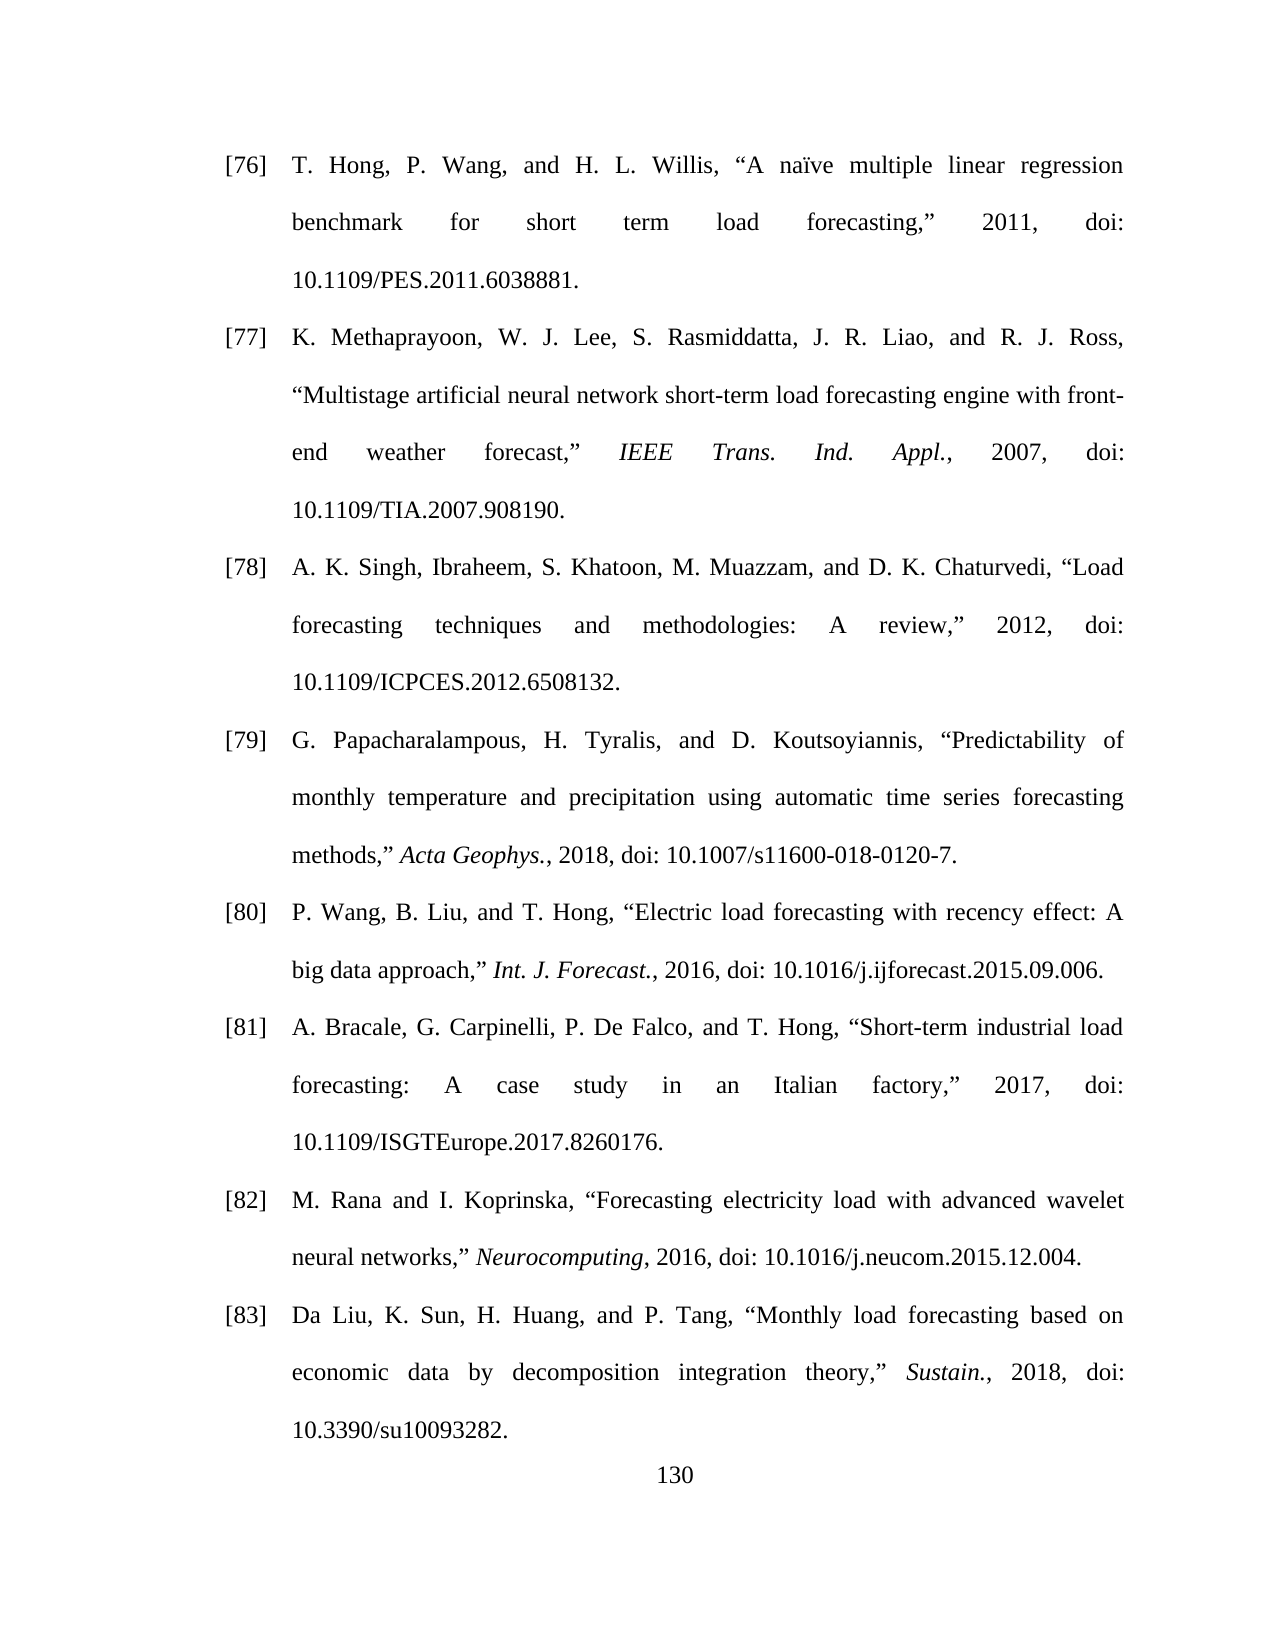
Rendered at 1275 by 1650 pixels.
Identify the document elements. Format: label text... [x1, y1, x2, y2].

text [79] G. Papacharalampous, H. Tyralis, and D. Koutsoyiannis, “Predictability of monthly temperature and precipitation using automatic time series forecasting methods,” Acta Geophys., 2018, doi: 10.1007/s11600-018-0120-7. [225, 725, 1125, 869]
text [77] K. Methaprayoon, W. J. Lee, S. Rasmiddatta, J. R. Liao, and R. J. Ross, “Multistage artificial neural network short-term load forecasting engine with front-end weather forecast,” IEEE Trans. Ind. Appl., 2007, doi: 10.1109/TIA.2007.908190. [225, 322, 1125, 524]
text [82] M. Rana and I. Koprinska, “Forecasting electricity load with advanced wavelet neural networks,” Neurocomputing, 2016, doi: 10.1016/j.neucom.2015.12.004. [225, 1185, 1125, 1271]
text [80] P. Wang, B. Liu, and T. Hong, “Electric load forecasting with recency effect: A big data approach,” Int. J. Forecast., 2016, doi: 10.1016/j.ijforecast.2015.09.006. [225, 897, 1125, 984]
text [81] A. Bracale, G. Carpinelli, P. De Falco, and T. Hong, “Short-term industrial load forecasting: A case study in an Italian factory,” 2017, doi: 10.1109/ISGTEurope.2017.8260176. [225, 1012, 1125, 1156]
text [83] Da Liu, K. Sun, H. Huang, and P. Tang, “Monthly load forecasting based on economic data by decomposition integration theory,” Sustain., 2018, doi: 10.3390/su10093282. [225, 1300, 1125, 1444]
text [76] T. Hong, P. Wang, and H. L. Willis, “A naïve multiple linear regression benchmark for short term load forecasting,” 2011, doi: 10.1109/PES.2011.6038881. [225, 150, 1125, 294]
text [78] A. K. Singh, Ibraheem, S. Khatoon, M. Muazzam, and D. K. Chaturvedi, “Load forecasting techniques and methodologies: A review,” 2012, doi: 10.1109/ICPCES.2012.6508132. [225, 552, 1125, 696]
